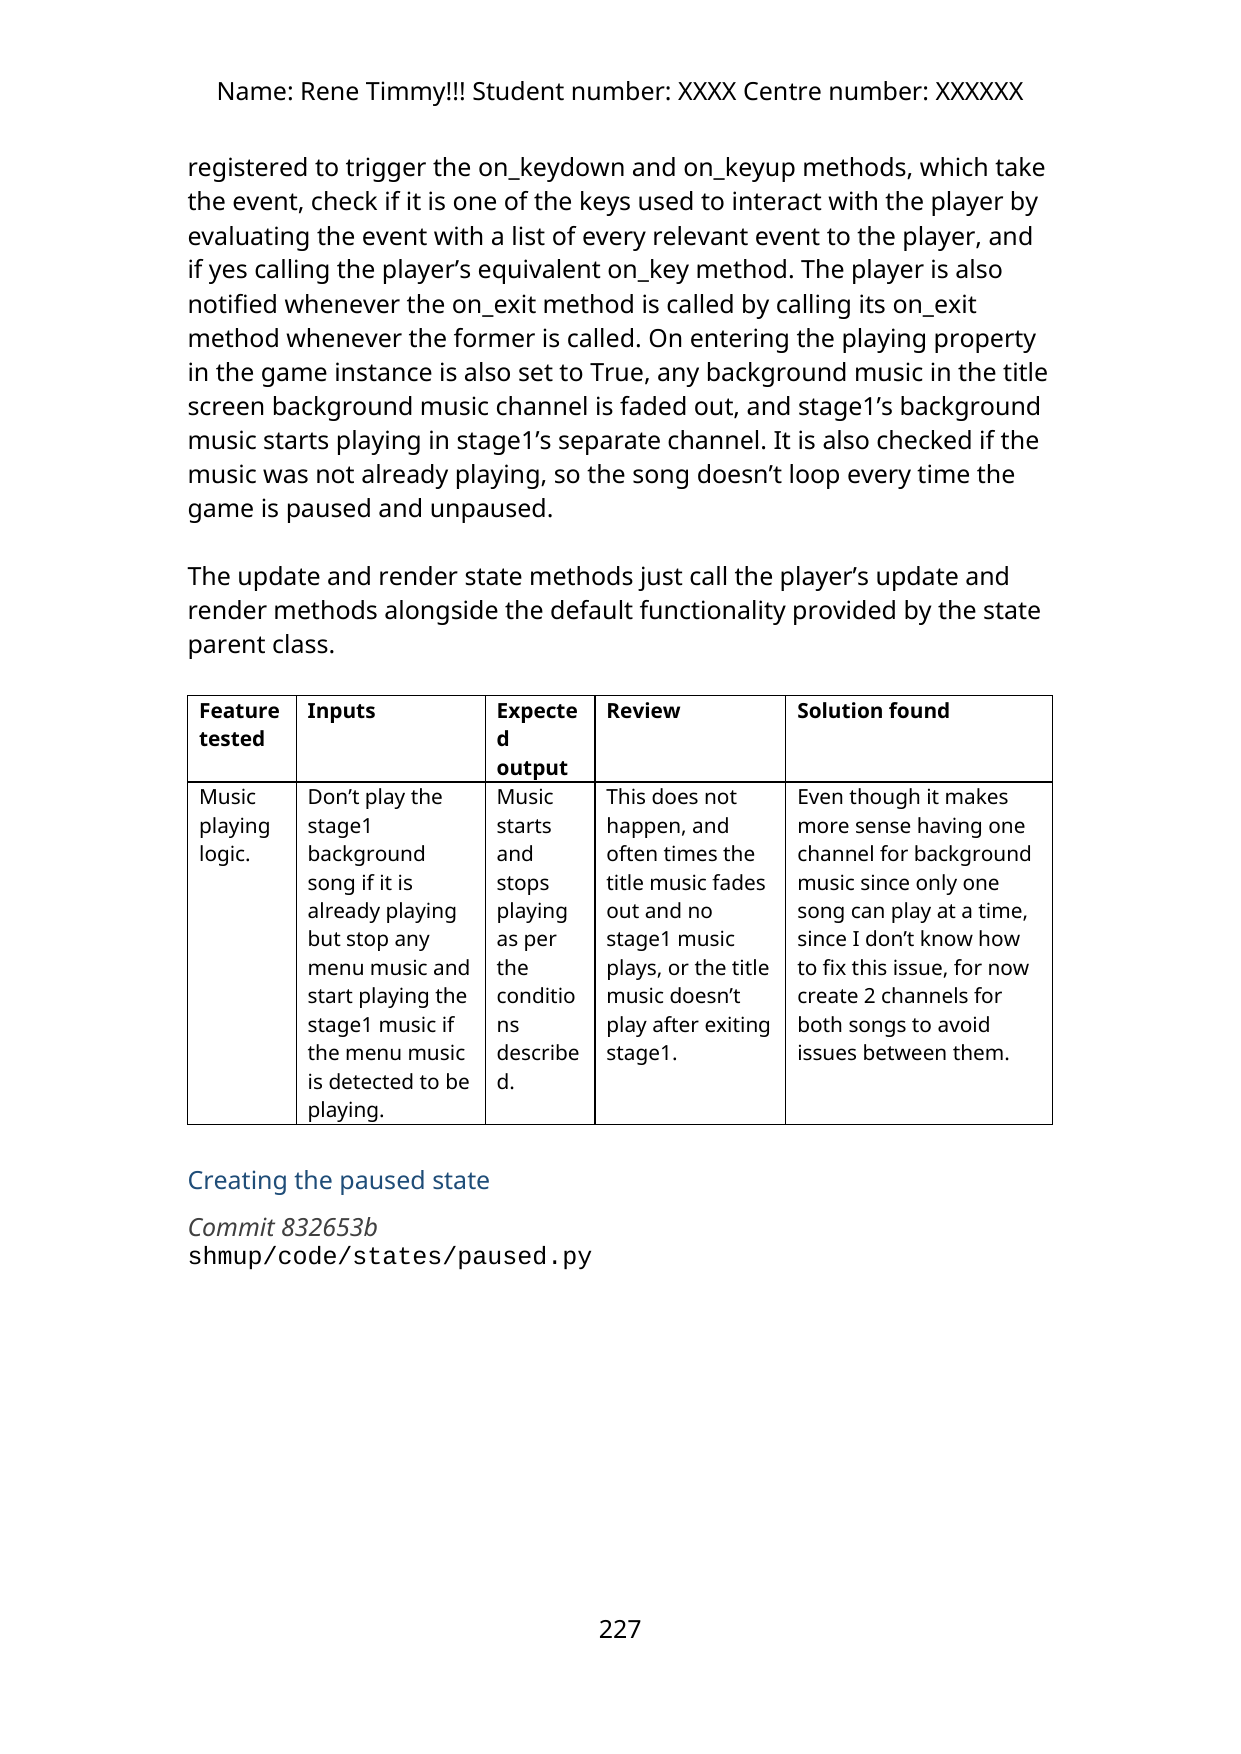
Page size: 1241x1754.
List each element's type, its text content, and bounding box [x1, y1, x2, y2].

text The update and render state methods just call the player’s update and render methods alongside the default functionality provided by the state parent class. [187, 559, 1053, 661]
subtitle Creating the paused state [187, 1163, 1053, 1197]
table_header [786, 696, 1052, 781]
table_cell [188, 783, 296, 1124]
text Commit 832653b [187, 1209, 1053, 1243]
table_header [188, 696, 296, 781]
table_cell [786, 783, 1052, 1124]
text shmup/code/states/paused.py [187, 1243, 1053, 1272]
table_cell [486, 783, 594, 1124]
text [187, 150, 1053, 525]
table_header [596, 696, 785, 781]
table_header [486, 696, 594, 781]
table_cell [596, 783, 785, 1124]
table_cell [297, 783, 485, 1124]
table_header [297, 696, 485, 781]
